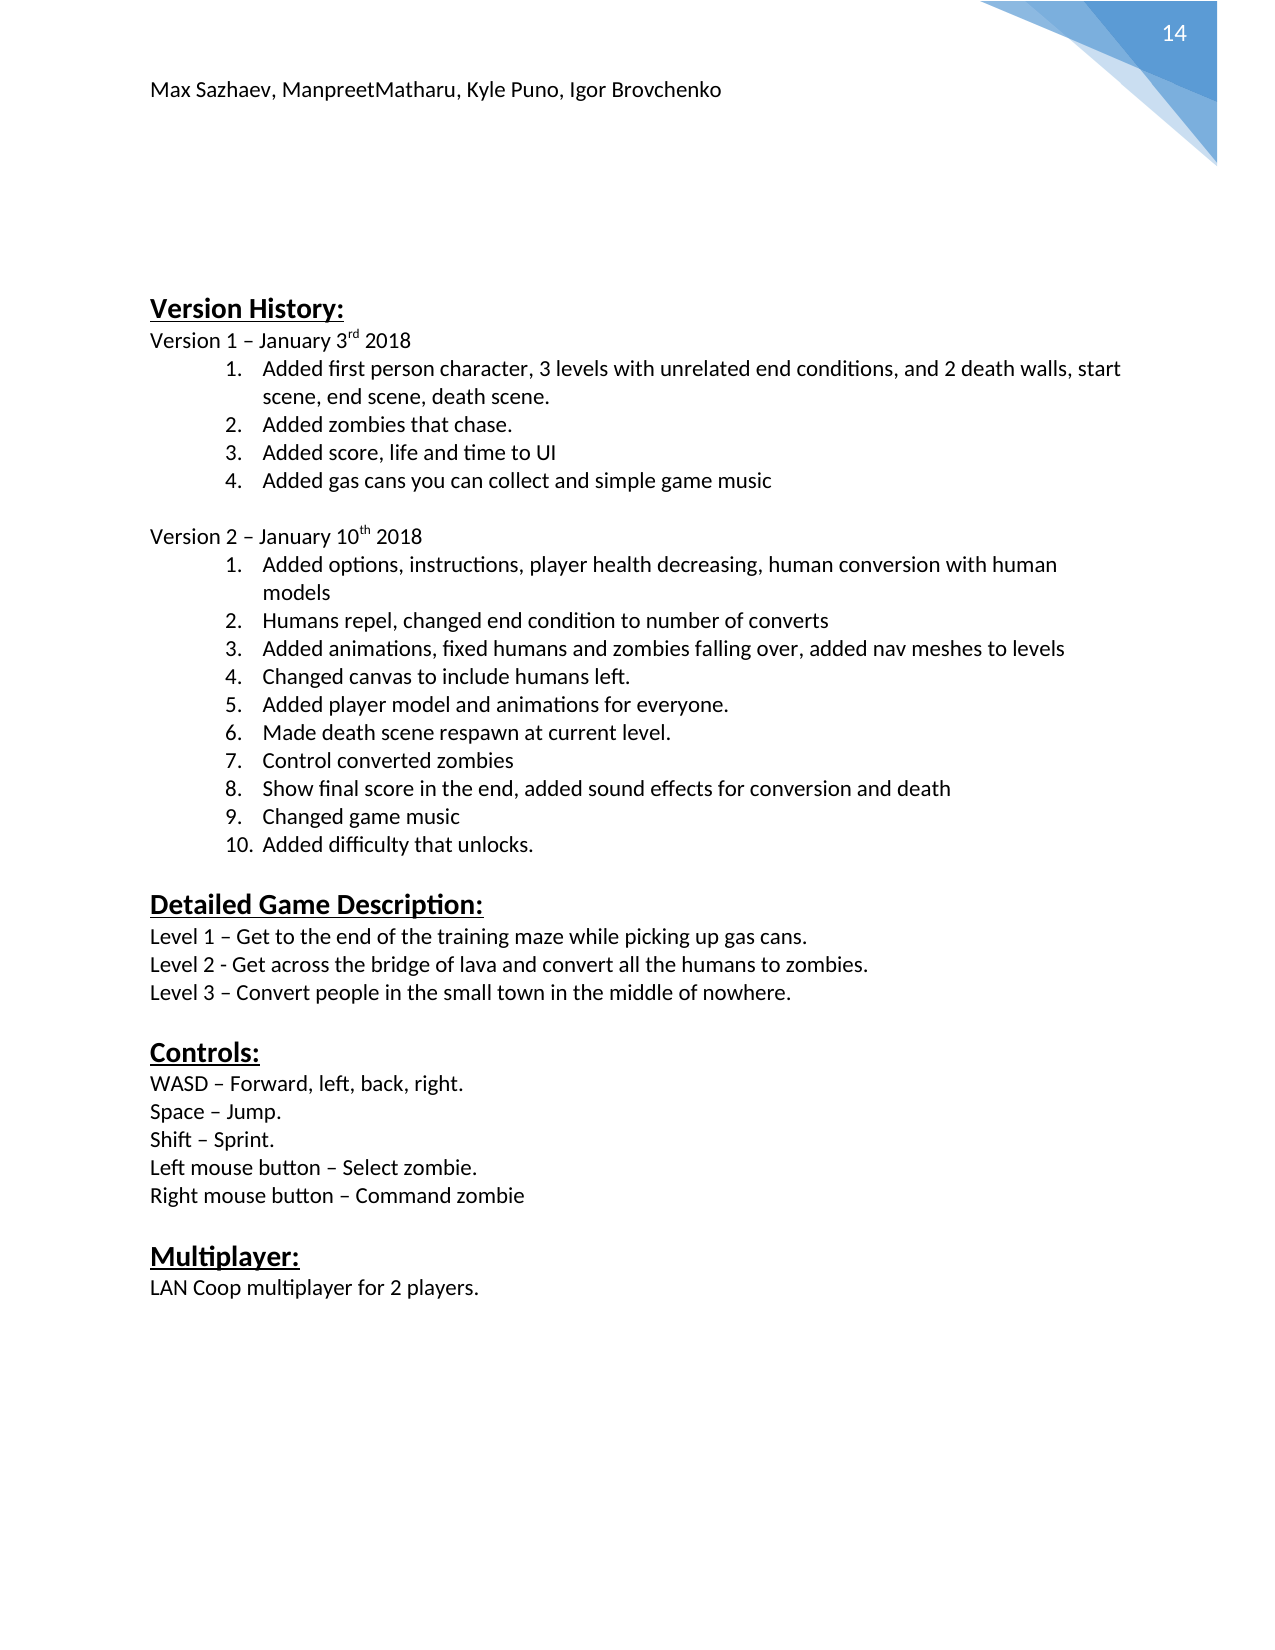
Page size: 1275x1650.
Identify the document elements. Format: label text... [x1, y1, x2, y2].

list Added score, life and time to UI [225, 438, 1125, 466]
text Left mouse button – Select zombie. [150, 1153, 1125, 1182]
list Changed game music [225, 802, 1125, 830]
list Added zombies that chase. [225, 410, 1125, 438]
list Added gas cans you can collect and simple game music [225, 466, 1125, 494]
text Shift – Sprint. [150, 1126, 1125, 1153]
text Version History: [150, 290, 1125, 326]
text Level 2 - Get across the bridge of lava and convert all the humans to zombies. [150, 950, 1125, 978]
text Level 3 – Convert people in the small town in the middle of nowhere. [150, 978, 1125, 1006]
list Added animations, fixed humans and zombies falling over, added nav meshes to levels [225, 634, 1125, 662]
list Show final score in the end, added sound effects for conversion and death [225, 774, 1125, 802]
list Added player model and animations for everyone. [225, 690, 1125, 718]
text Right mouse button – Command zombie [150, 1182, 1125, 1209]
list Made death scene respawn at current level. [225, 718, 1125, 746]
text Level 1 – Get to the end of the training maze while picking up gas cans. [150, 922, 1125, 950]
list Added first person character, 3 levels with unrelated end conditions, and 2 death walls, start scene, end scene, death scene. [225, 354, 1125, 410]
picture [978, 1, 1218, 167]
text Version 2 – January 10th 2018 [150, 522, 1125, 550]
list Added options, instructions, player health decreasing, human conversion with human models [225, 550, 1125, 606]
text LAN Coop multiplayer for 2 players. [150, 1273, 1125, 1301]
text Space – Jump. [150, 1097, 1125, 1126]
text Multiplayer: [150, 1238, 1125, 1273]
list Humans repel, changed end condition to number of converts [225, 606, 1125, 634]
text Version 1 – January 3rd 2018 [150, 326, 1125, 354]
text WASD – Forward, left, back, right. [150, 1069, 1125, 1097]
text Detailed Game Description: [150, 886, 1125, 922]
list Changed canvas to include humans left. [225, 662, 1125, 690]
list Control converted zombies [225, 746, 1125, 774]
text Controls: [150, 1034, 1125, 1069]
list Added difficulty that unlocks. [225, 830, 1125, 858]
